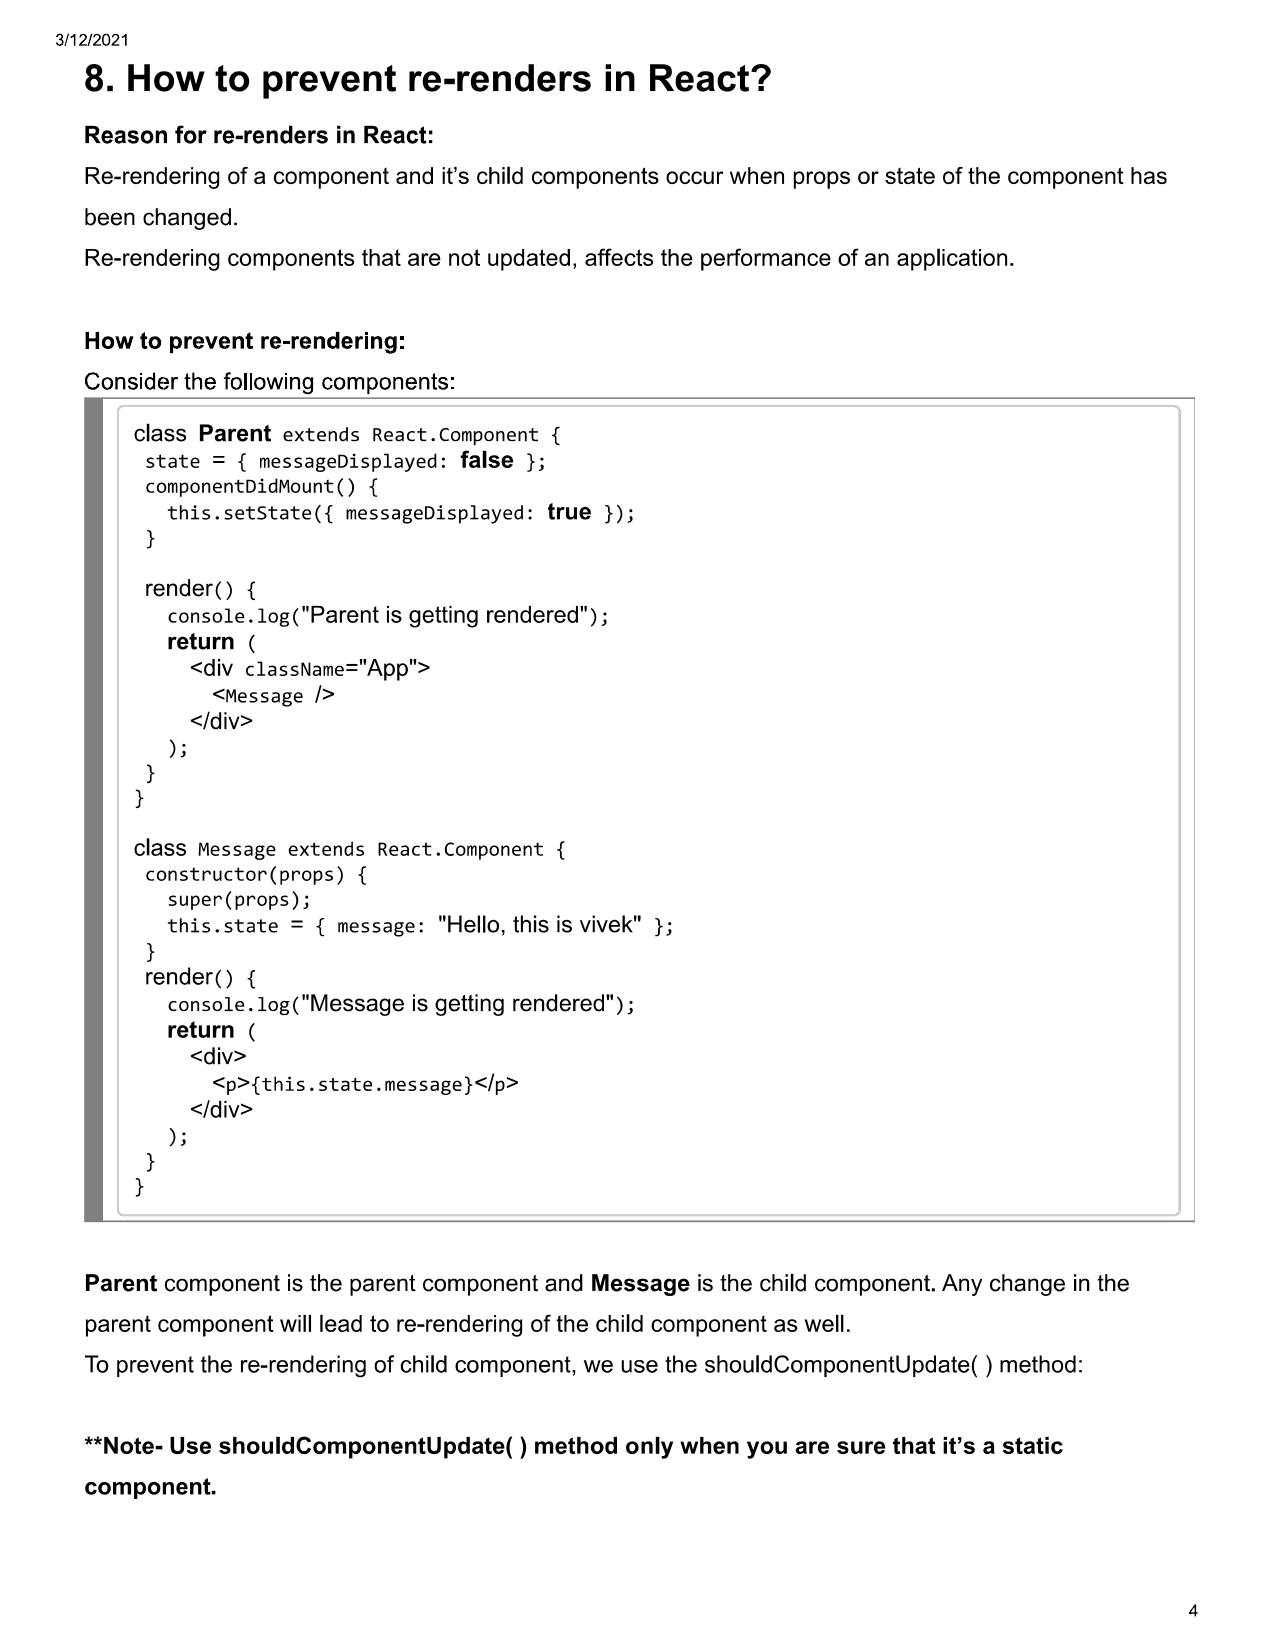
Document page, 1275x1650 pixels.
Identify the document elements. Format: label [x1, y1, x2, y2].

picture [84, 63, 1167, 271]
picture [83, 396, 1195, 1499]
